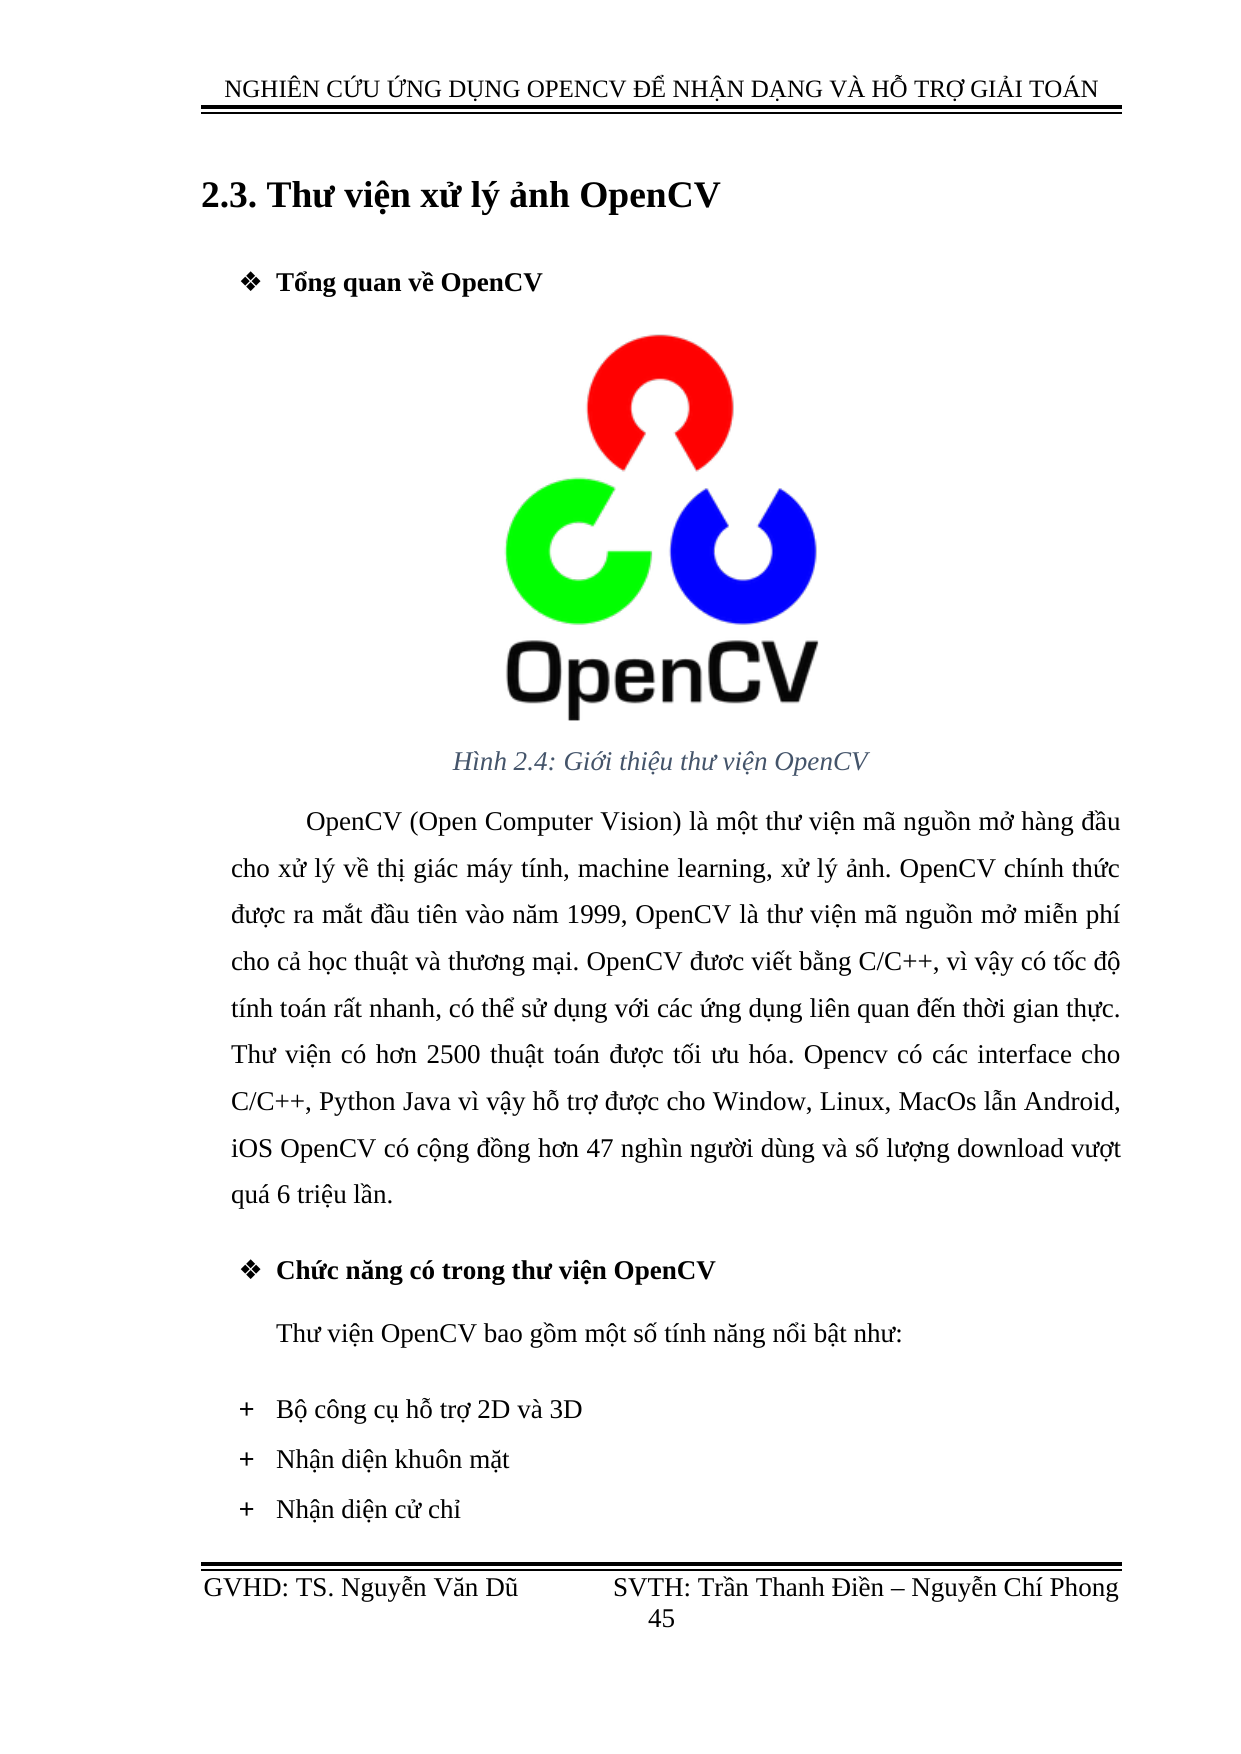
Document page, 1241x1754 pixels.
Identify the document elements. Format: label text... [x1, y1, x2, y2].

text Thư viện OpenCV bao gồm một số tính năng nổi bật như: [201, 1317, 1122, 1349]
picture [461, 329, 862, 730]
list Bộ công cụ hỗ trợ 2D và 3D [238, 1393, 1122, 1427]
list Nhận diện cử chỉ [238, 1493, 1122, 1527]
text Hình 2.4: Giới thiệu thư viện OpenCV [201, 745, 1122, 776]
subtitle Thư viện xử lý ảnh OpenCV [201, 172, 1122, 215]
list Nhận diện khuôn mặt [238, 1443, 1122, 1477]
list Tổng quan về OpenCV [238, 266, 1122, 297]
list Chức năng có trong thư viện OpenCV [238, 1254, 1122, 1285]
text OpenCV (Open Computer Vision) là một thư viện mã nguồn mở hàng đầu cho xử lý về thị giác máy tính, machine learning, xử lý ảnh. OpenCV chính thức được ra mắt đầu tiên vào năm 1999, OpenCV là thư viện mã nguồn mở miễn phí cho cả học thuật và thương mại. OpenCV đươc viết bằng C/C++, vì vậy có tốc độ tính toán rất nhanh, có thể sử dụng với các ứng dụng liên quan đến thời gian thực. Thư viện có hơn 2500 thuật toán được tối ưu hóa. Opencv có các interface cho C/C++, Python Java vì vậy hỗ trợ được cho Window, Linux, MacOs lẫn Android, iOS OpenCV có cộng đồng hơn 47 nghìn người dùng và số lượng download vượt quá 6 triệu lần. [231, 805, 1122, 1209]
